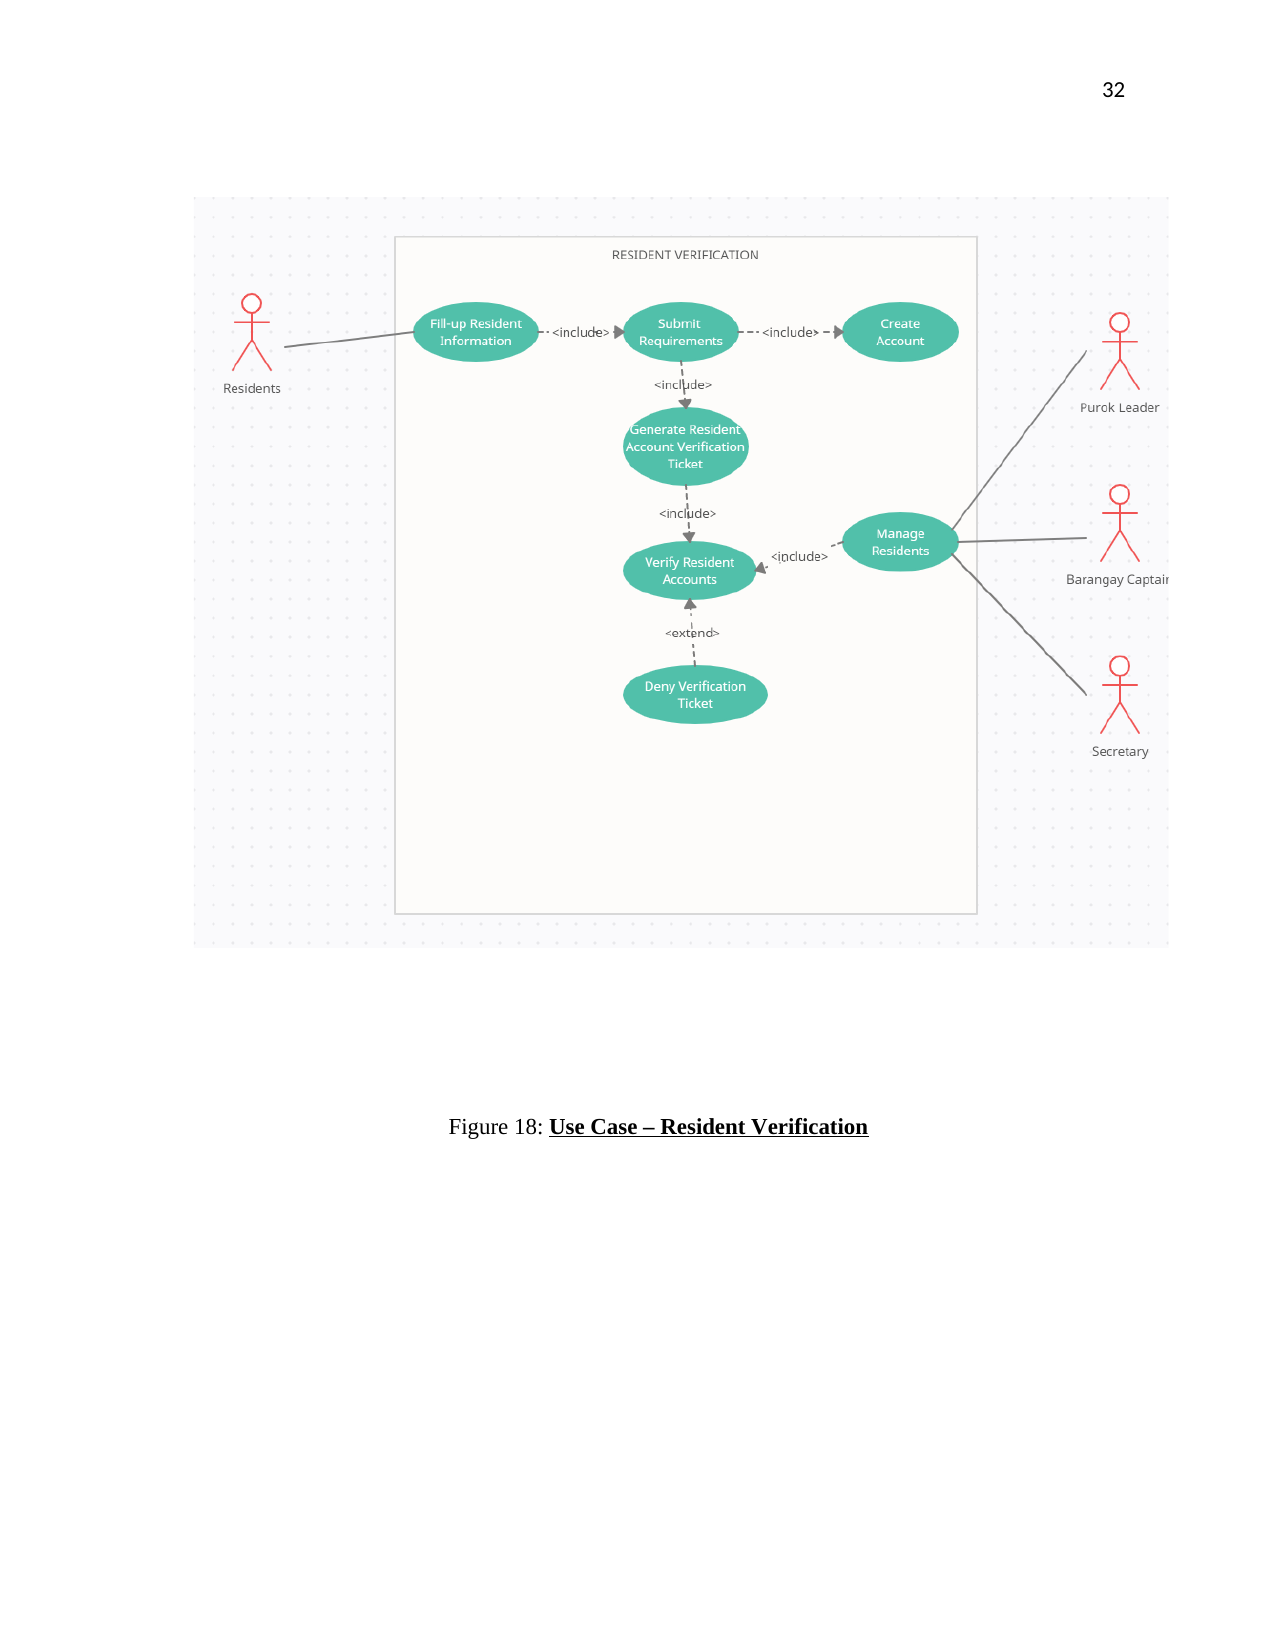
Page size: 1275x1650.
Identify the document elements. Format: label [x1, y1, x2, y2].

picture [193, 197, 1169, 948]
